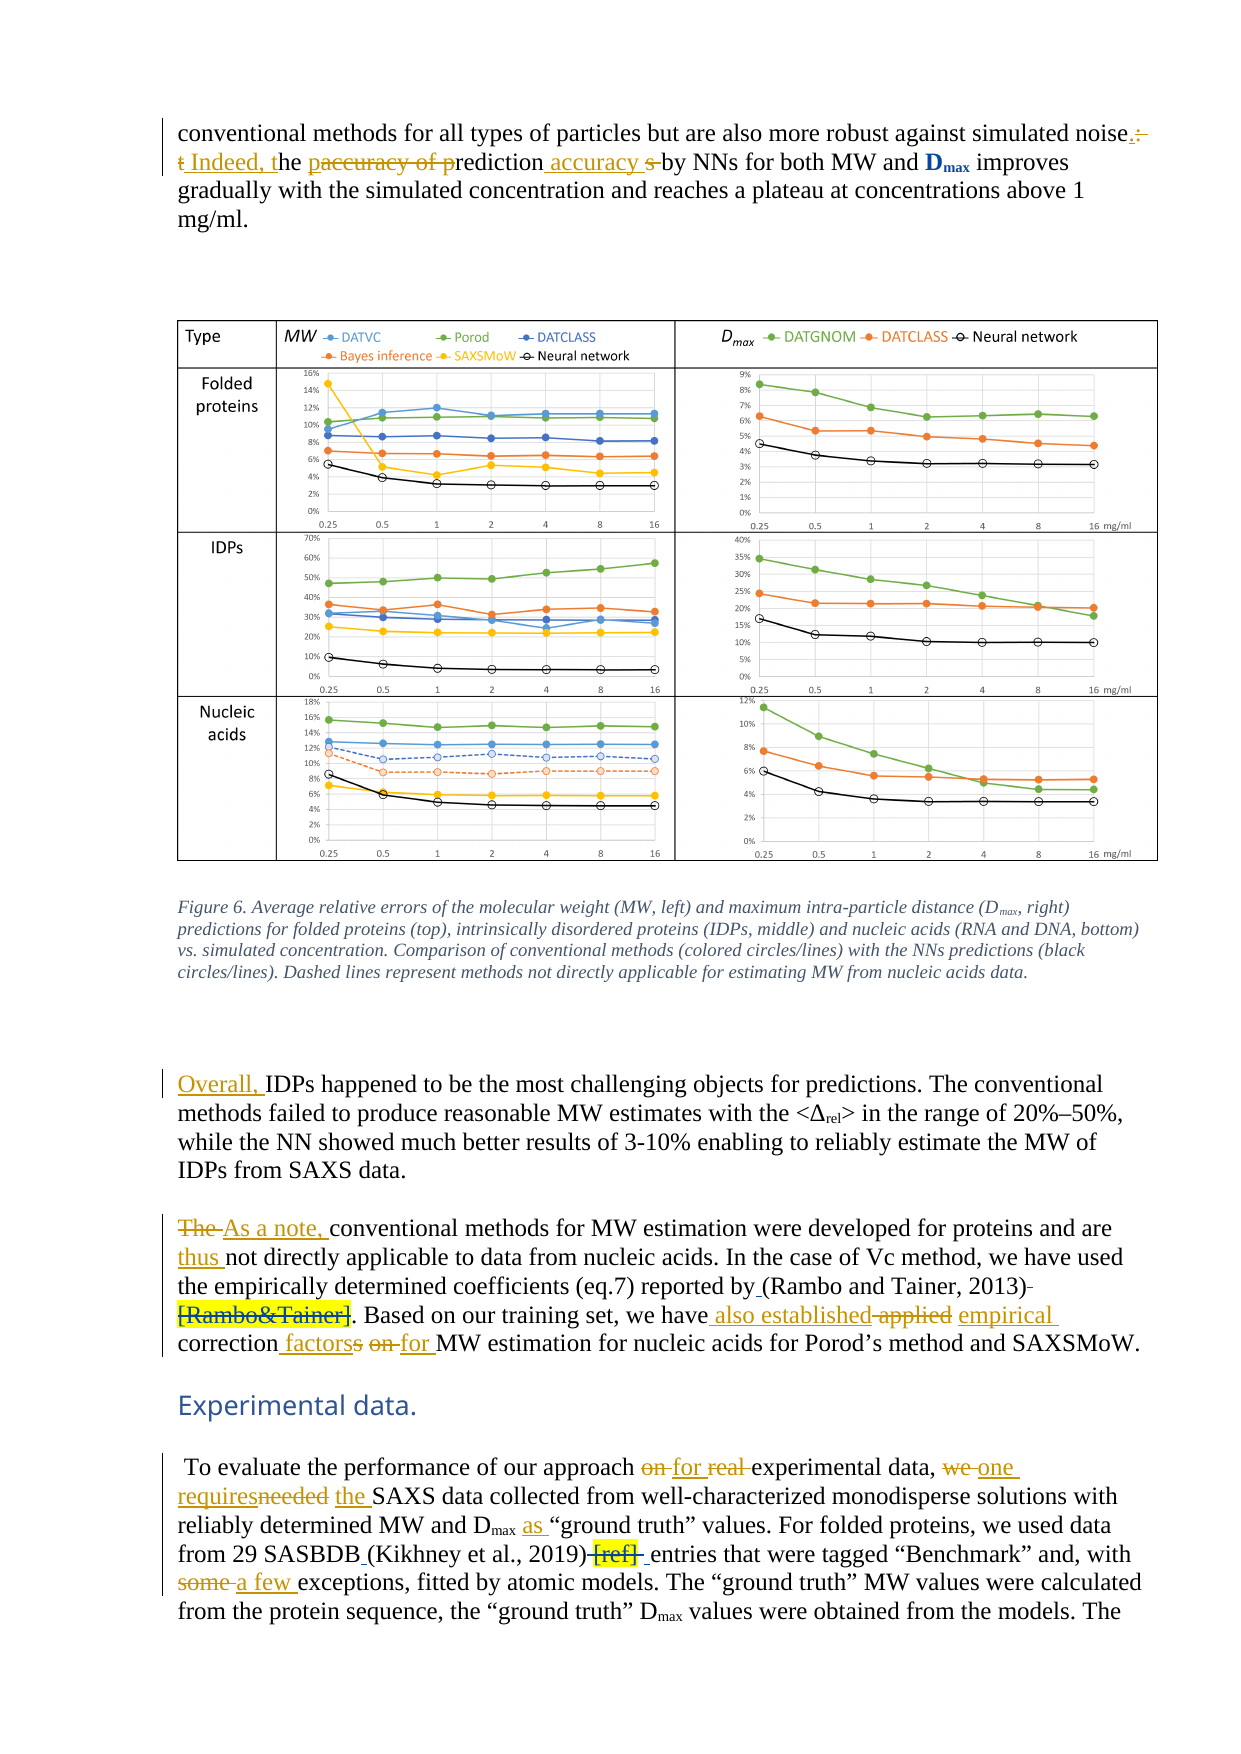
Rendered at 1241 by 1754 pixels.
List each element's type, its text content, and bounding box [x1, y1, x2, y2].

picture [178, 321, 1157, 860]
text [177, 1452, 1152, 1625]
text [177, 118, 1152, 233]
text conventional methods for MW estimation were developed for proteins and are not directly applicable to data from nucleic acids. In the case of Vc method, we have used the empirically determined coefficients (eq.7) reported by(Rambo and Tainer, 2013). Based on our training set, we have correction MW estimation for nucleic acids for Porod’s method and SAXSMoW. [177, 1213, 1152, 1357]
text IDPs happened to be the most challenging objects for predictions. The conventional methods failed to produce reasonable MW estimates with the <Δrel> in the range of 20%–50%, while the NN showed much better results of 3-10% enabling to reliably estimate the MW of IDPs from SAXS data. [177, 1069, 1152, 1184]
text Experimental data. [177, 1386, 1152, 1423]
